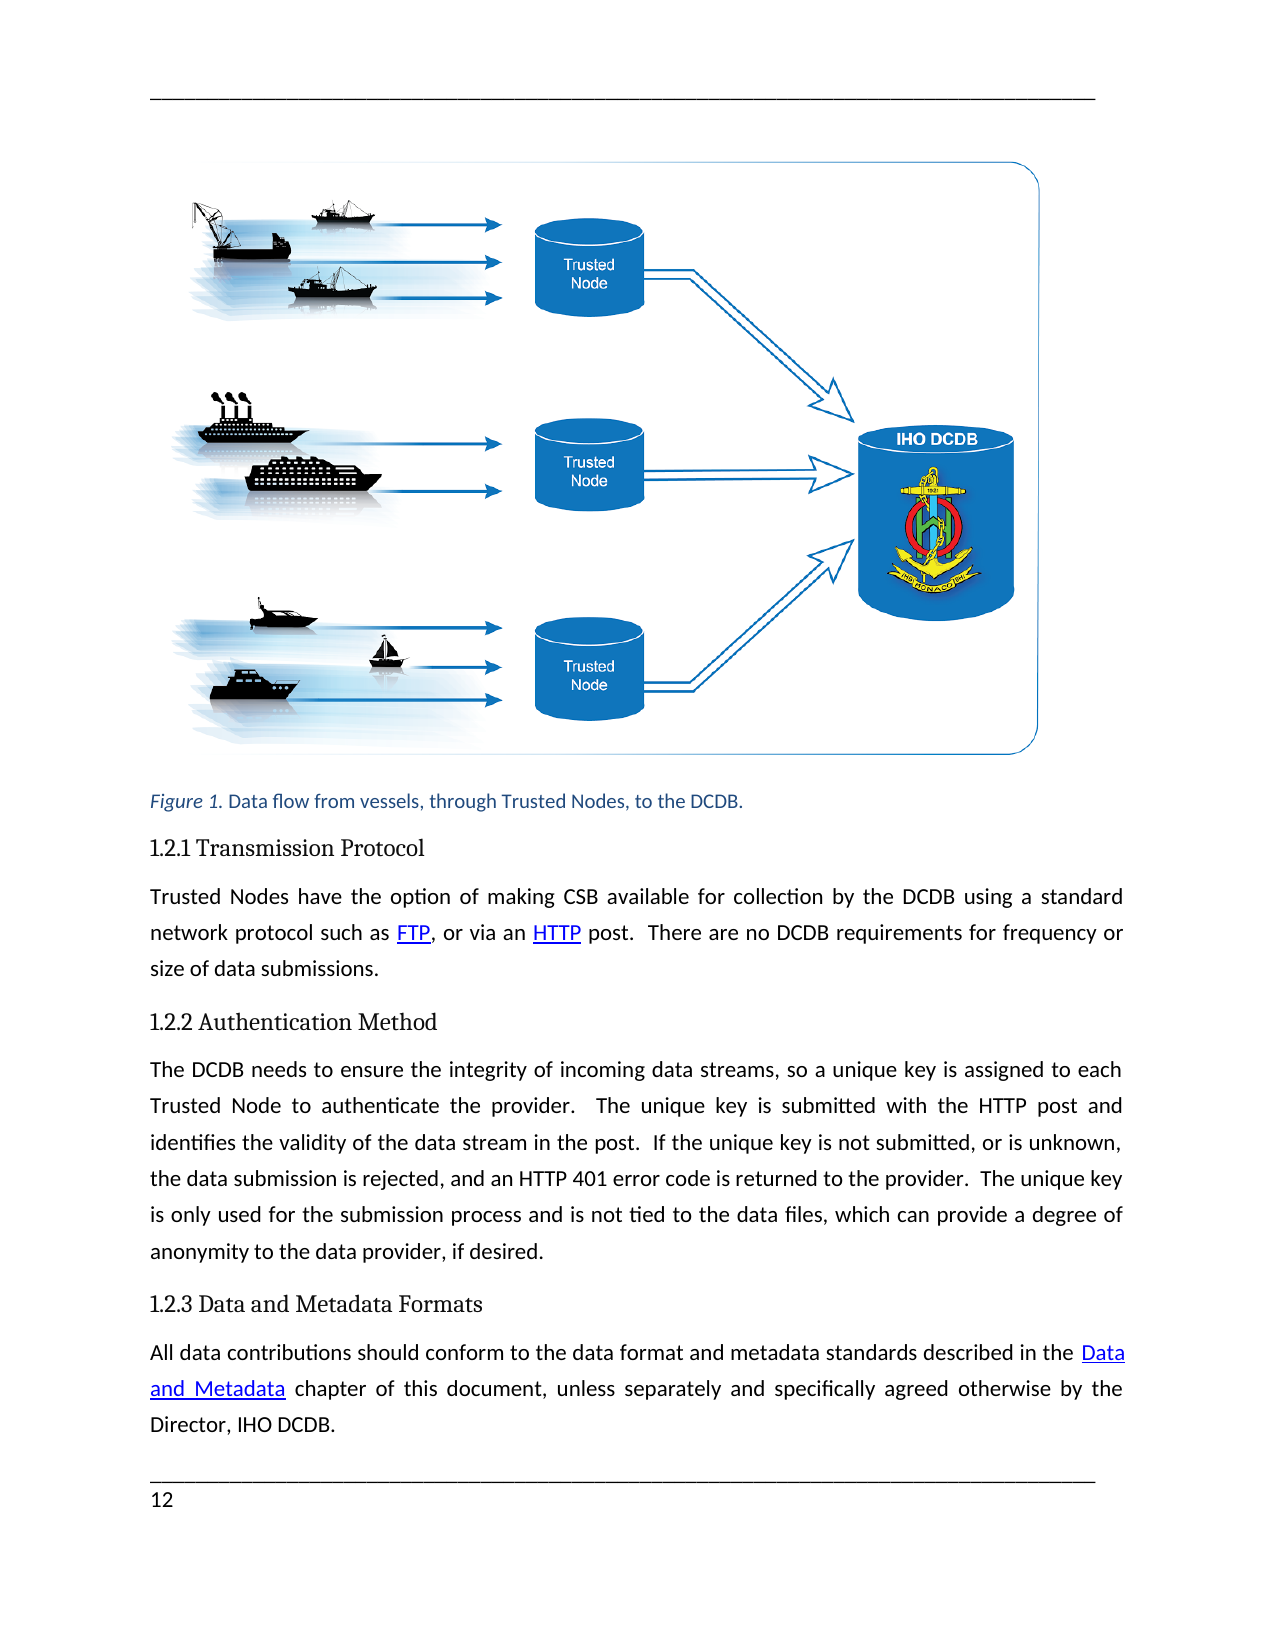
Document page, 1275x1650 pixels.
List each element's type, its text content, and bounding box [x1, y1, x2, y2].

text Trusted Nodes have the option of making CSB available for collection by the DCDB using a standard network protocol such as FTP, or via an HTTP post. There are no DCDB requirements for frequency or size of data submissions. [150, 882, 1125, 982]
subtitle 1.2.2 Authentication Method [150, 1007, 1125, 1036]
text Figure 1. Data flow from vessels, through Trusted Nodes, to the DCDB. [150, 788, 1125, 813]
text The DCDB needs to ensure the integrity of incoming data streams, so a unique key is assigned to each Trusted Node to authenticate the provider. The unique key is submitted with the HTTP post and identifies the validity of the data stream in the post. If the unique key is not submitted, or is unknown, the data submission is rejected, and an HTTP 401 error code is returned to the provider. The unique key is only used for the submission process and is not tied to the data files, which can provide a degree of anonymity to the data provider, if desired. [150, 1055, 1125, 1265]
picture [155, 150, 1051, 769]
subtitle 1.2.3 Data and Metadata Formats [150, 1290, 1125, 1319]
text All data contributions should conform to the data format and metadata standards described in the Data and Metadata chapter of this document, unless separately and specifically agreed otherwise by the Director, IHO DCDB. [150, 1338, 1125, 1438]
subtitle 1.2.1 Transmission Protocol [150, 834, 1125, 863]
